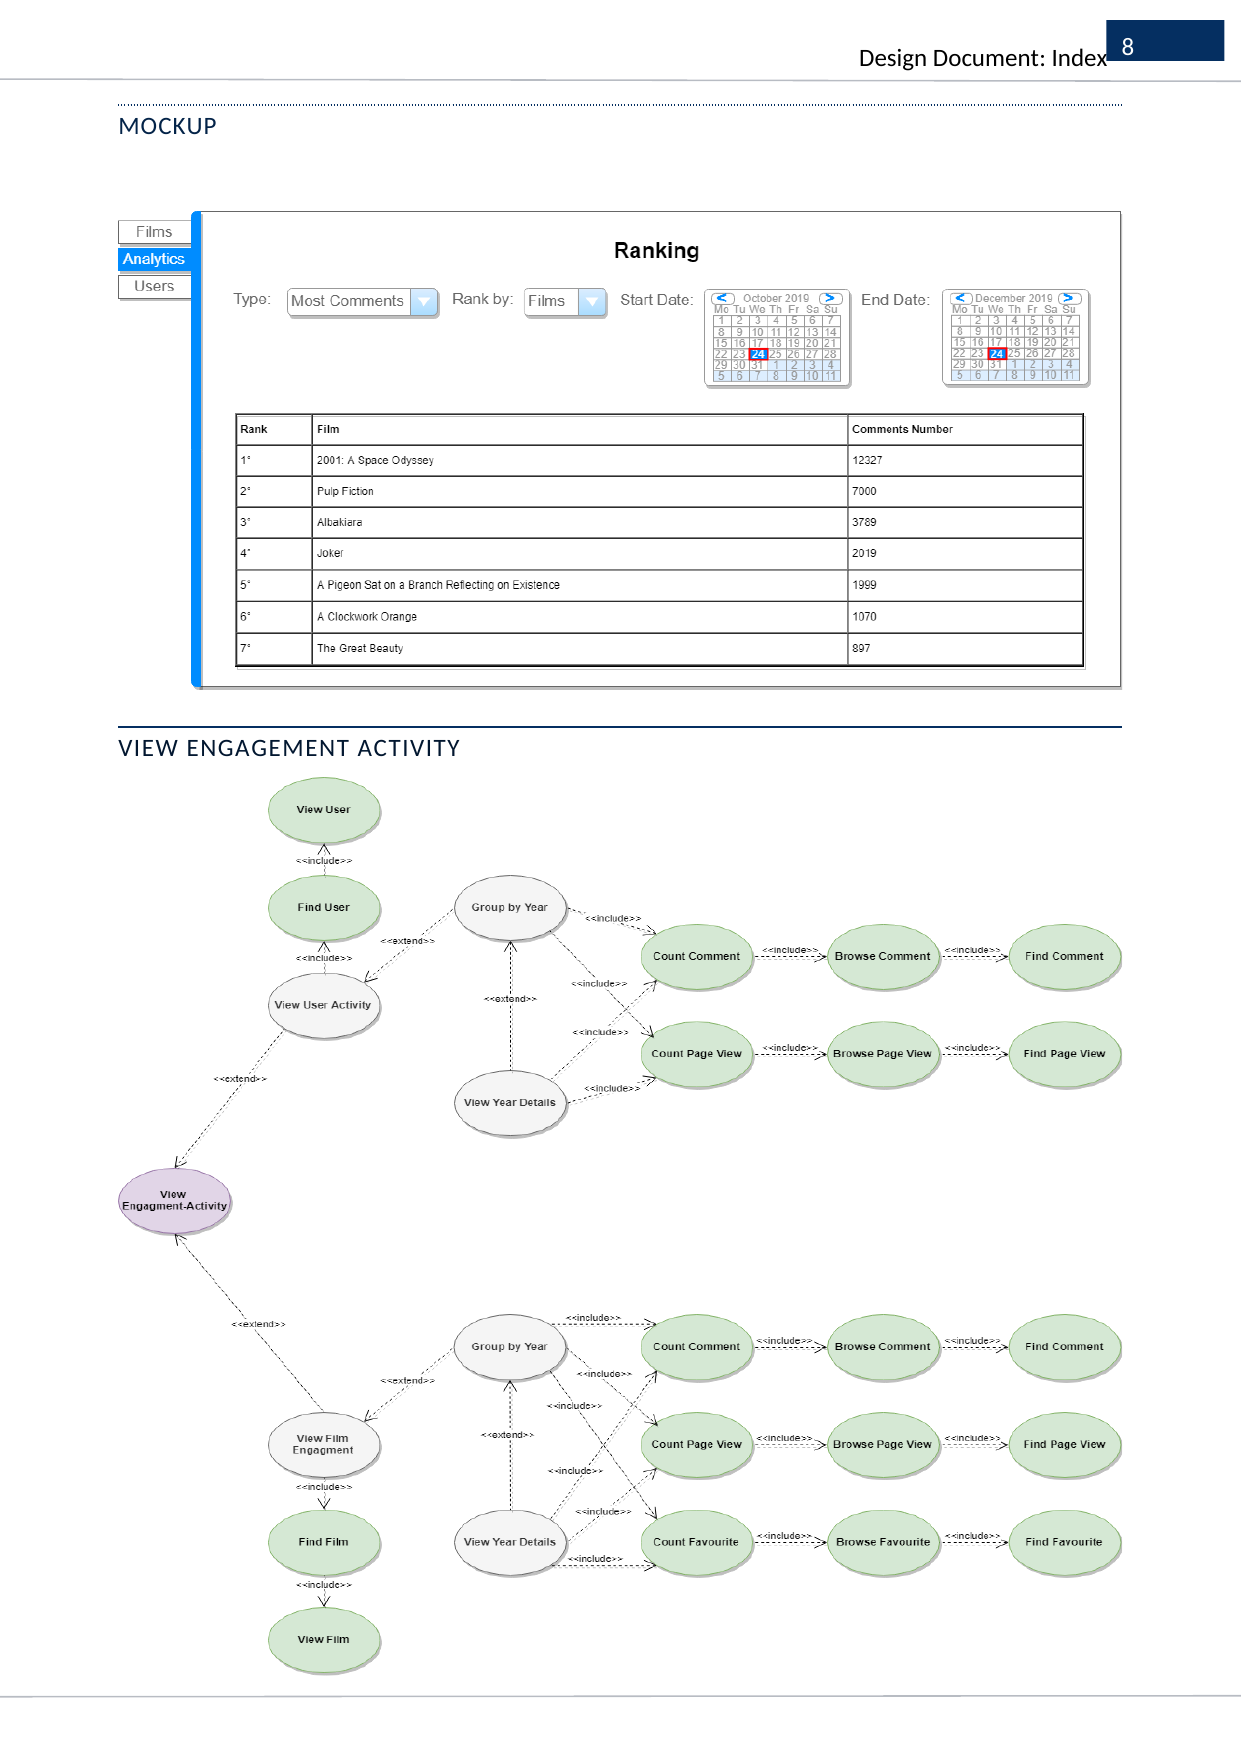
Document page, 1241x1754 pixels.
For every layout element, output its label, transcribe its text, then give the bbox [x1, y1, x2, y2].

subtitle View Engagement Activity [118, 728, 1122, 762]
picture [118, 211, 1123, 691]
picture [118, 777, 1123, 1676]
subtitle Mockup [118, 104, 1122, 141]
